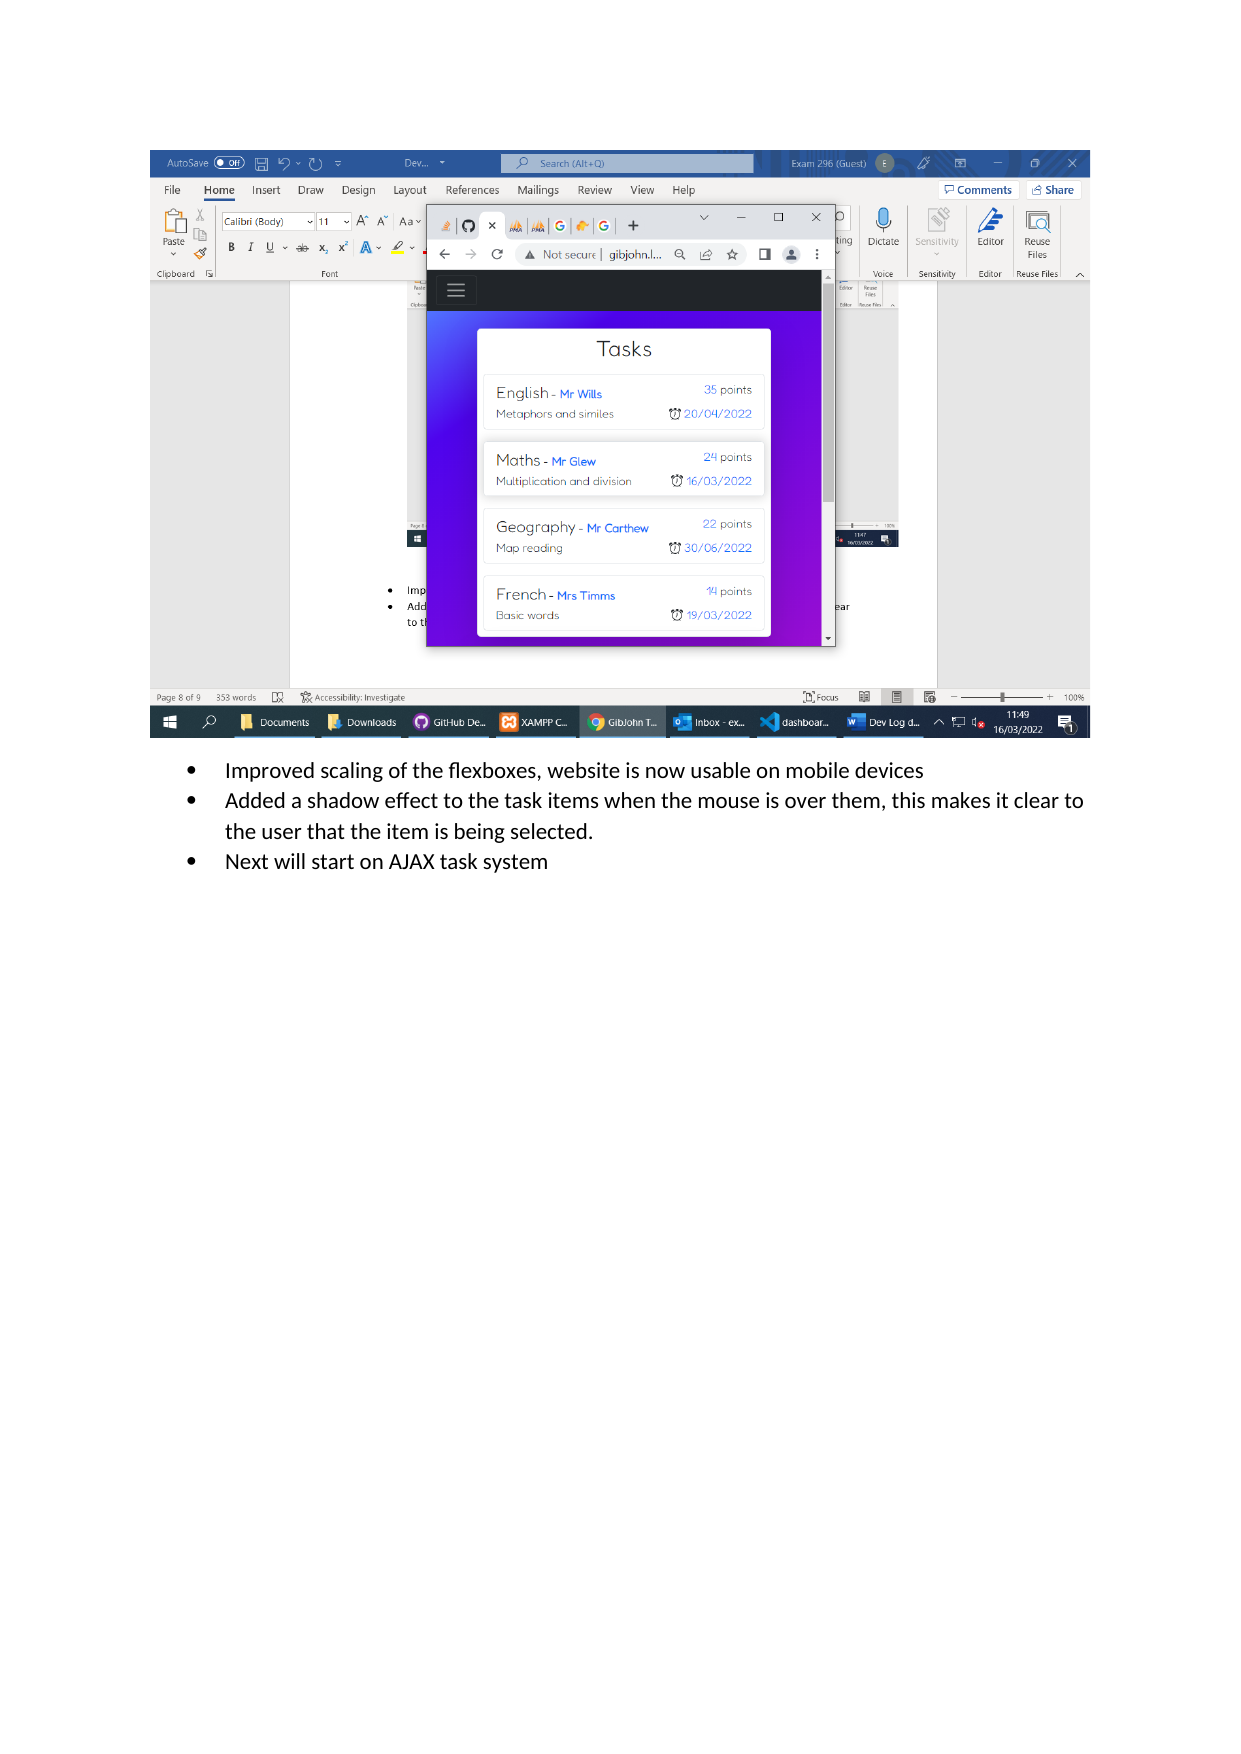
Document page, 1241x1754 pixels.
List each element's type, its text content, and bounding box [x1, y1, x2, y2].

list Added a shadow effect to the task items when the mouse is over them, this makes it clear to the user that the item is being selected. [187, 787, 1090, 845]
picture [150, 150, 1091, 738]
list Next will start on AJAX task system [187, 847, 1090, 875]
list Improved scaling of the flexboxes, website is now usable on mobile devices [187, 756, 1090, 784]
